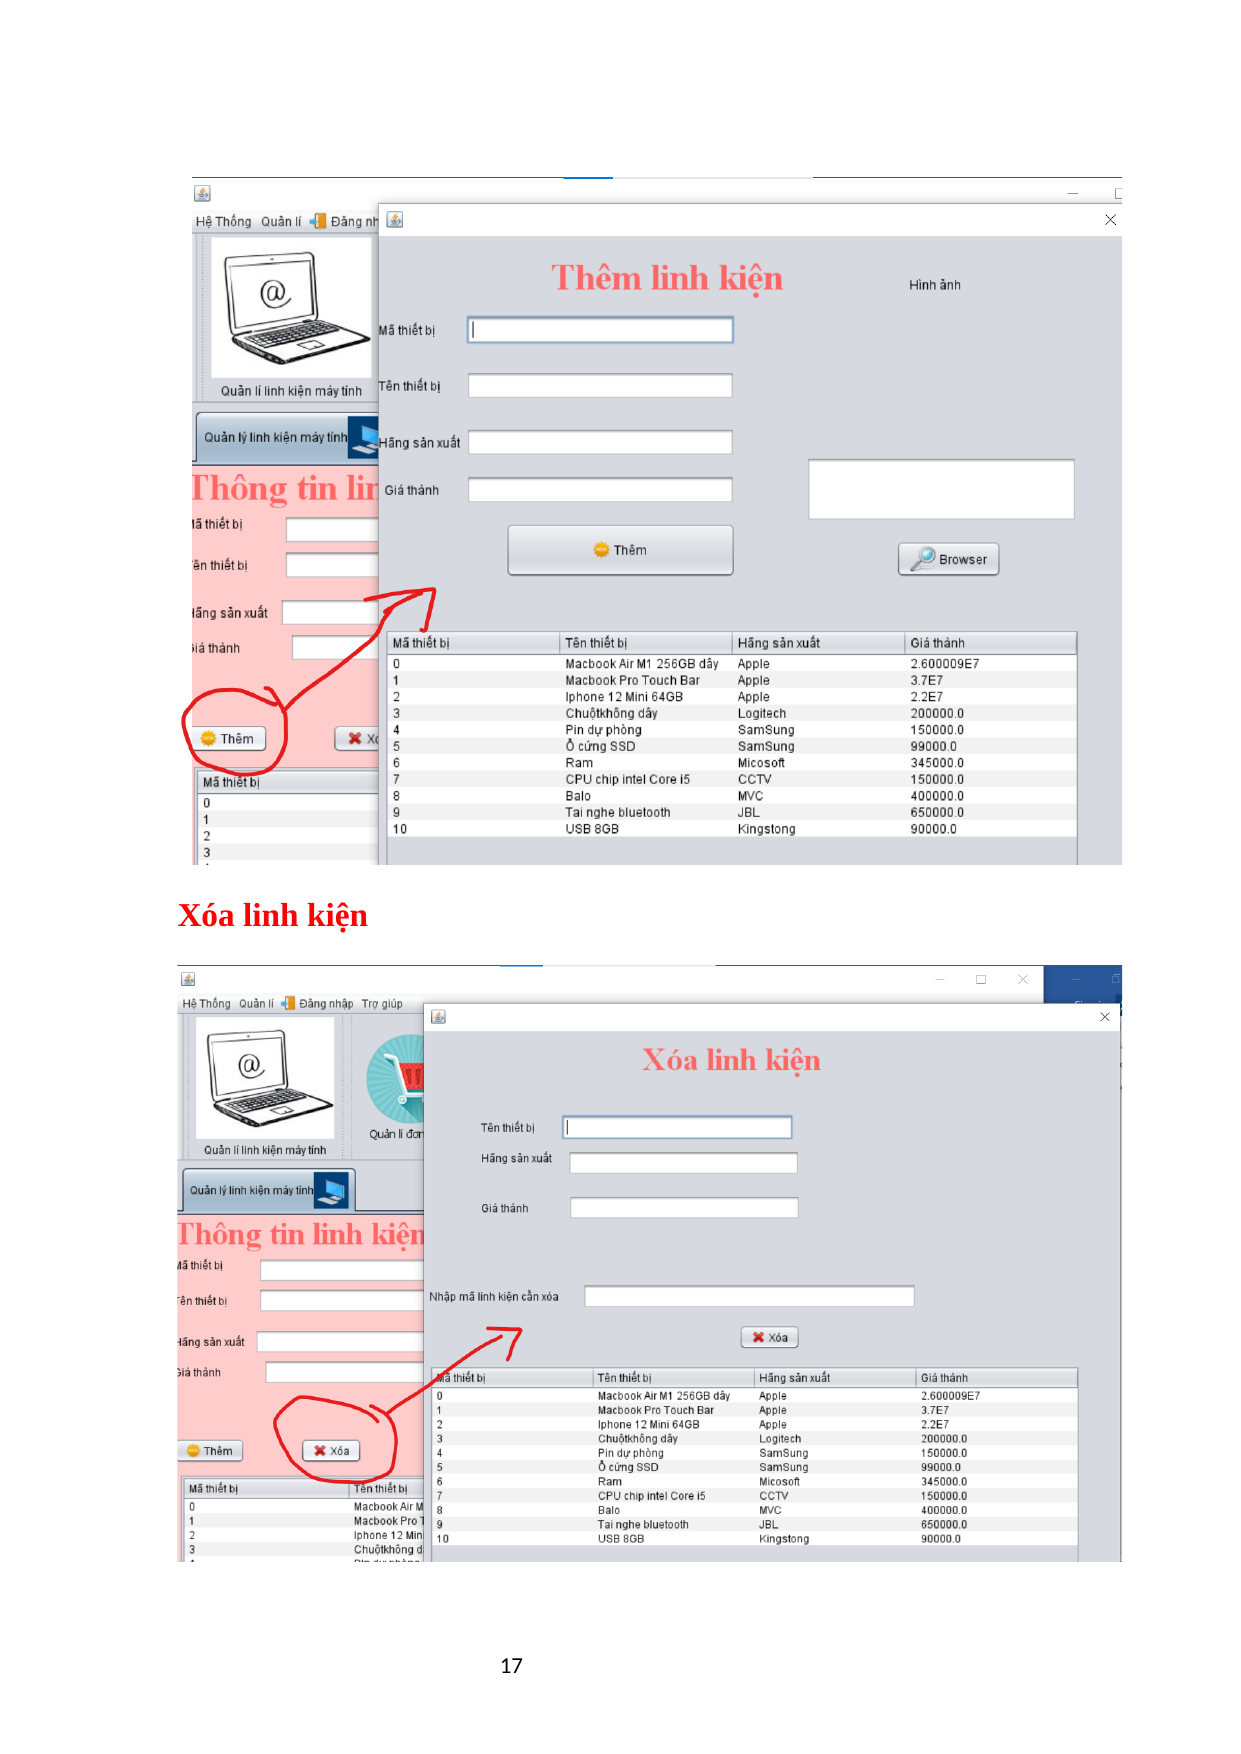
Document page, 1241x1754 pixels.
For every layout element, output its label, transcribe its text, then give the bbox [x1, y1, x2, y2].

picture [177, 177, 1123, 865]
picture [177, 965, 1123, 1562]
text Xóa linh kiện [177, 896, 1107, 934]
